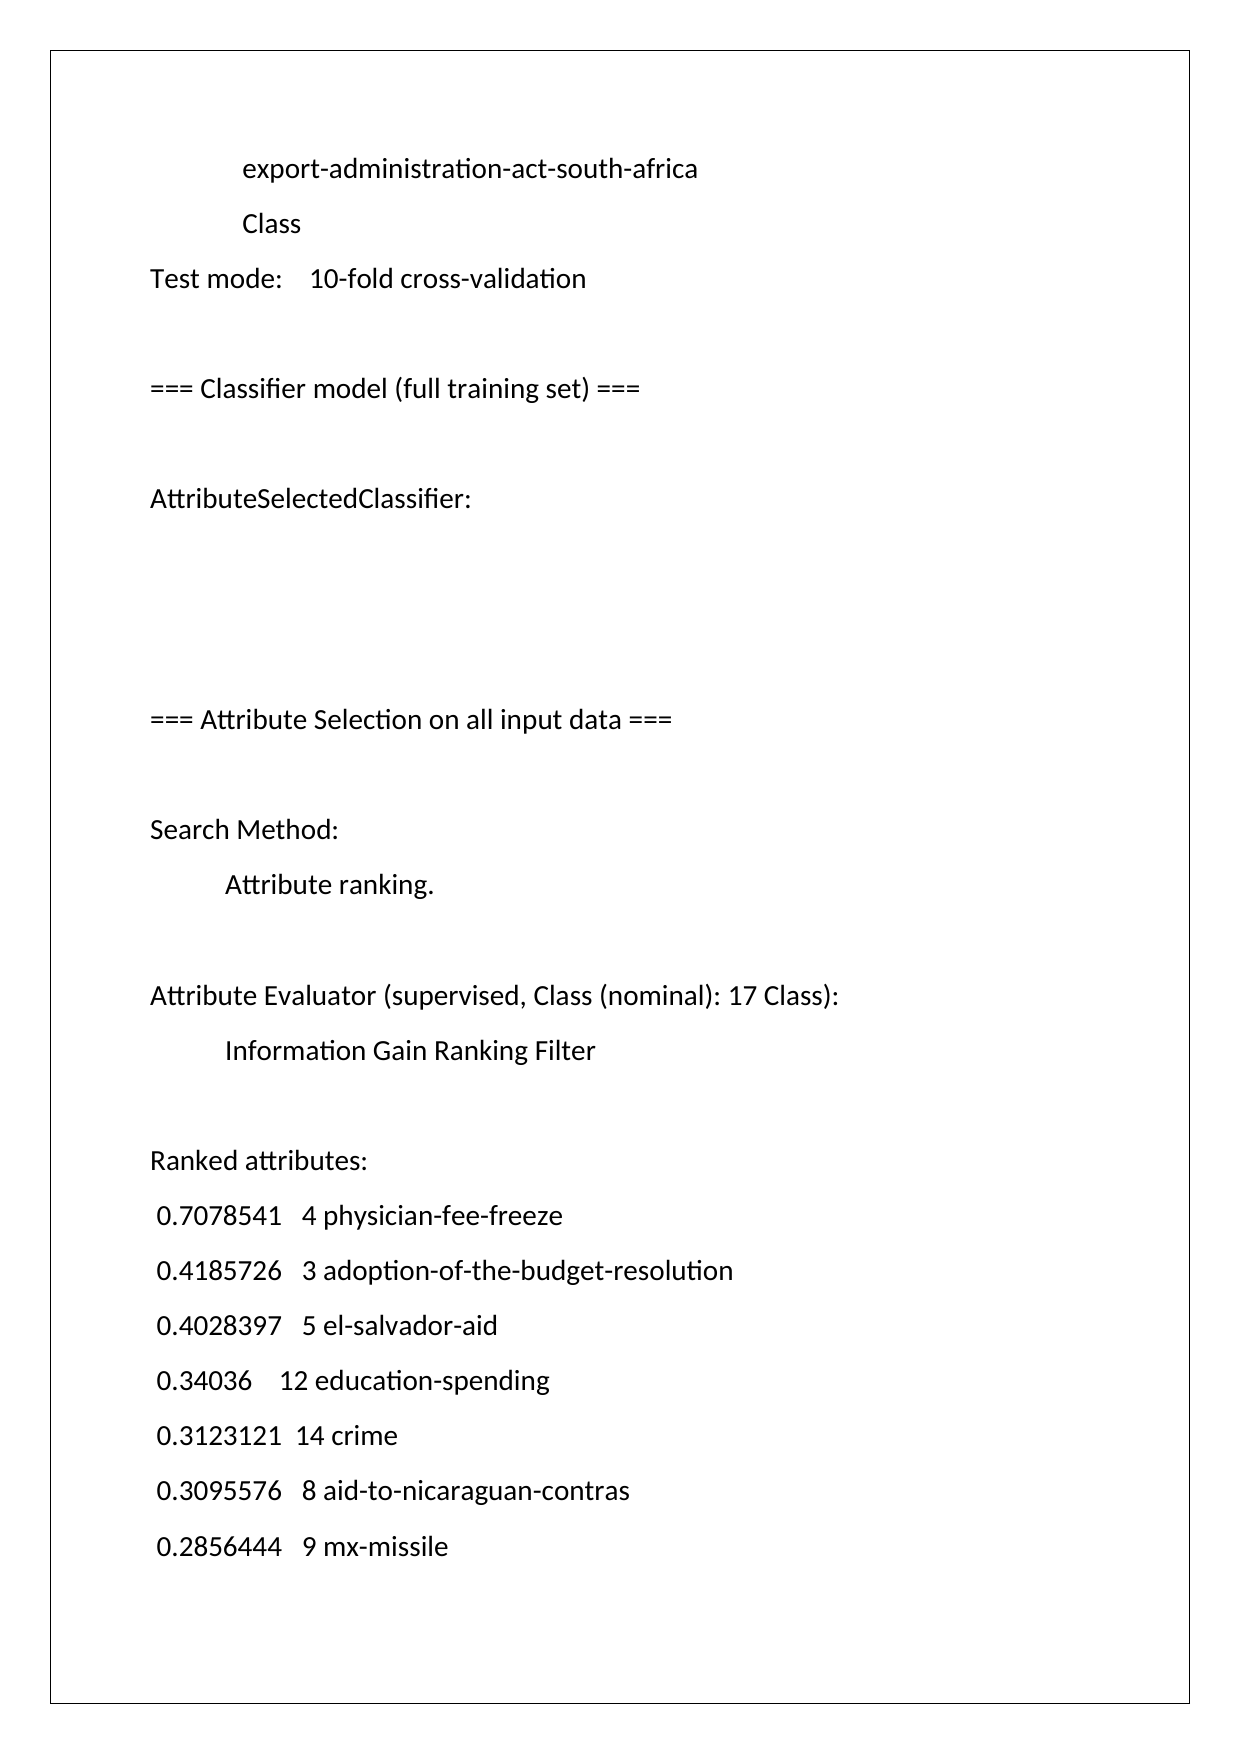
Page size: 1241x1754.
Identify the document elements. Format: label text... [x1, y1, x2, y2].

text Attribute Evaluator (supervised, Class (nominal): 17 Class): [150, 977, 1090, 1012]
text 0.2856444 9 mx-missile [150, 1528, 1090, 1563]
text === Classifier model (full training set) === [150, 370, 1090, 406]
text 0.4185726 3 adoption-of-the-budget-resolution [150, 1252, 1090, 1288]
text Test mode: 10-fold cross-validation [150, 260, 1090, 296]
text === Attribute Selection on all input data === [150, 701, 1090, 737]
text export-administration-act-south-africa [150, 150, 1090, 186]
text 0.3095576 8 aid-to-nicaraguan-contras [150, 1472, 1090, 1508]
text Attribute ranking. [150, 866, 1090, 902]
text 0.7078541 4 physician-fee-freeze [150, 1197, 1090, 1233]
text Information Gain Ranking Filter [150, 1032, 1090, 1067]
text AttributeSelectedClassifier: [150, 481, 1090, 516]
text Class [150, 205, 1090, 241]
text Ranked attributes: [150, 1142, 1090, 1177]
text Search Method: [150, 811, 1090, 847]
text 0.3123121 14 crime [150, 1417, 1090, 1453]
text 0.34036 12 education-spending [150, 1362, 1090, 1398]
text 0.4028397 5 el-salvador-aid [150, 1307, 1090, 1343]
